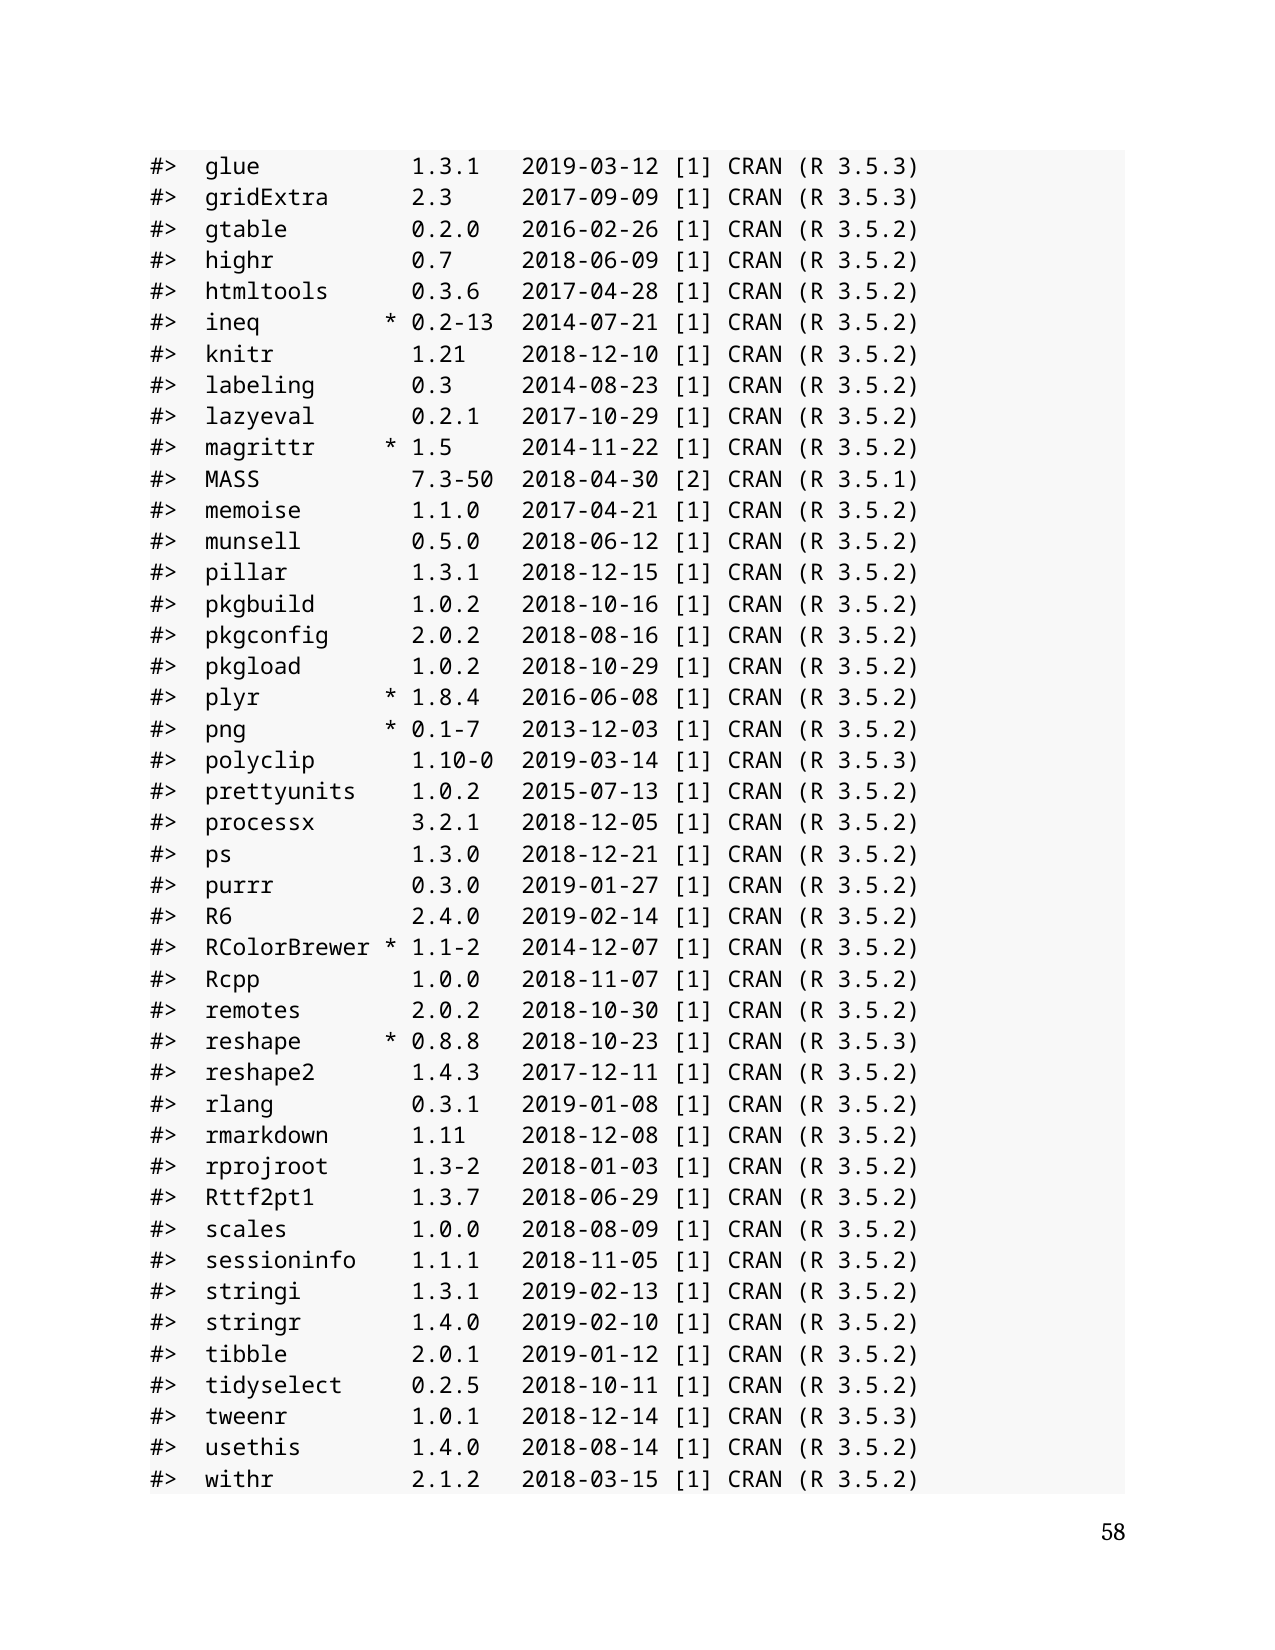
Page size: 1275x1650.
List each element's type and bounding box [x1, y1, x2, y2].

text [150, 150, 1125, 1494]
